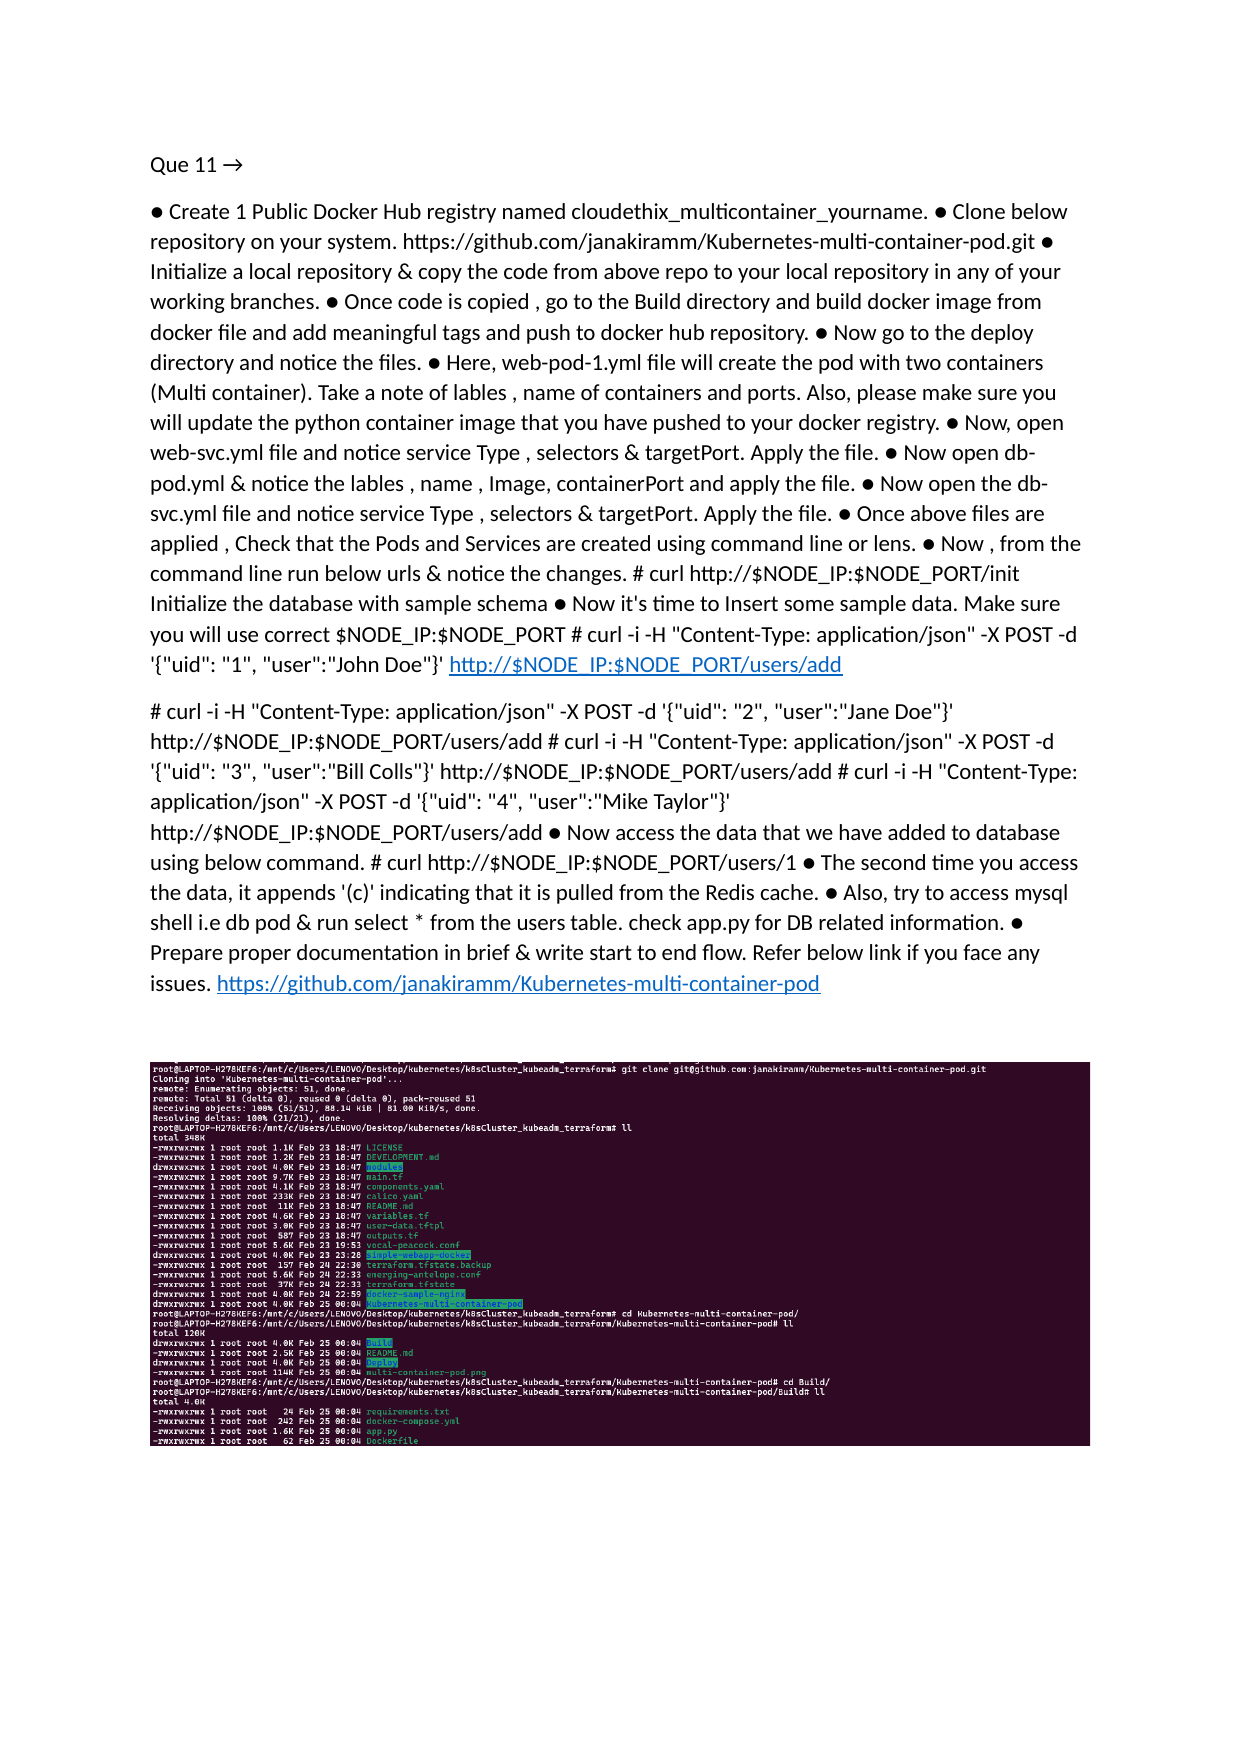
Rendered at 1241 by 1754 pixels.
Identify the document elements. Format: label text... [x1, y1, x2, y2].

text Que 11 → [150, 150, 1090, 178]
text # curl -i -H "Content-Type: application/json" -X POST -d '{"uid": "2", "user":"Jane Doe"}' http://$NODE_IP:$NODE_PORT/users/add # curl -i -H "Content-Type: application/json" -X POST -d '{"uid": "3", "user":"Bill Colls"}' http://$NODE_IP:$NODE_PORT/users/add # curl -i -H "Content-Type: application/json" -X POST -d '{"uid": "4", "user":"Mike Taylor"}' http://$NODE_IP:$NODE_PORT/users/add ● Now access the data that we have added to database using below command. # curl http://$NODE_IP:$NODE_PORT/users/1 ● The second time you access the data, it appends '(c)' indicating that it is pulled from the Redis cache. ● Also, try to access mysql shell i.e db pod & run select * from the users table. check app.py for DB related information. ● Prepare proper documentation in brief & write start to end flow. Refer below link if you face any issues. https://github.com/janakiramm/Kubernetes-multi-container-pod [150, 697, 1090, 997]
picture [150, 1062, 1091, 1446]
text ● Create 1 Public Docker Hub registry named cloudethix_multicontainer_yourname. ● Clone below repository on your system. https://github.com/janakiramm/Kubernetes-multi-container-pod.git ● Initialize a local repository & copy the code from above repo to your local repository in any of your working branches. ● Once code is copied , go to the Build directory and build docker image from docker file and add meaningful tags and push to docker hub repository. ● Now go to the deploy directory and notice the files. ● Here, web-pod-1.yml file will create the pod with two containers (Multi container). Take a note of lables , name of containers and ports. Also, please make sure you will update the python container image that you have pushed to your docker registry. ● Now, open web-svc.yml file and notice service Type , selectors & targetPort. Apply the file. ● Now open db-pod.yml & notice the lables , name , Image, containerPort and apply the file. ● Now open the db-svc.yml file and notice service Type , selectors & targetPort. Apply the file. ● Once above files are applied , Check that the Pods and Services are created using command line or lens. ● Now , from the command line run below urls & notice the changes. # curl http://$NODE_IP:$NODE_PORT/init Initialize the database with sample schema ● Now it's time to Insert some sample data. Make sure you will use correct $NODE_IP:$NODE_PORT # curl -i -H "Content-Type: application/json" -X POST -d '{"uid": "1", "user":"John Doe"}' http://$NODE_IP:$NODE_PORT/users/add [150, 197, 1090, 678]
